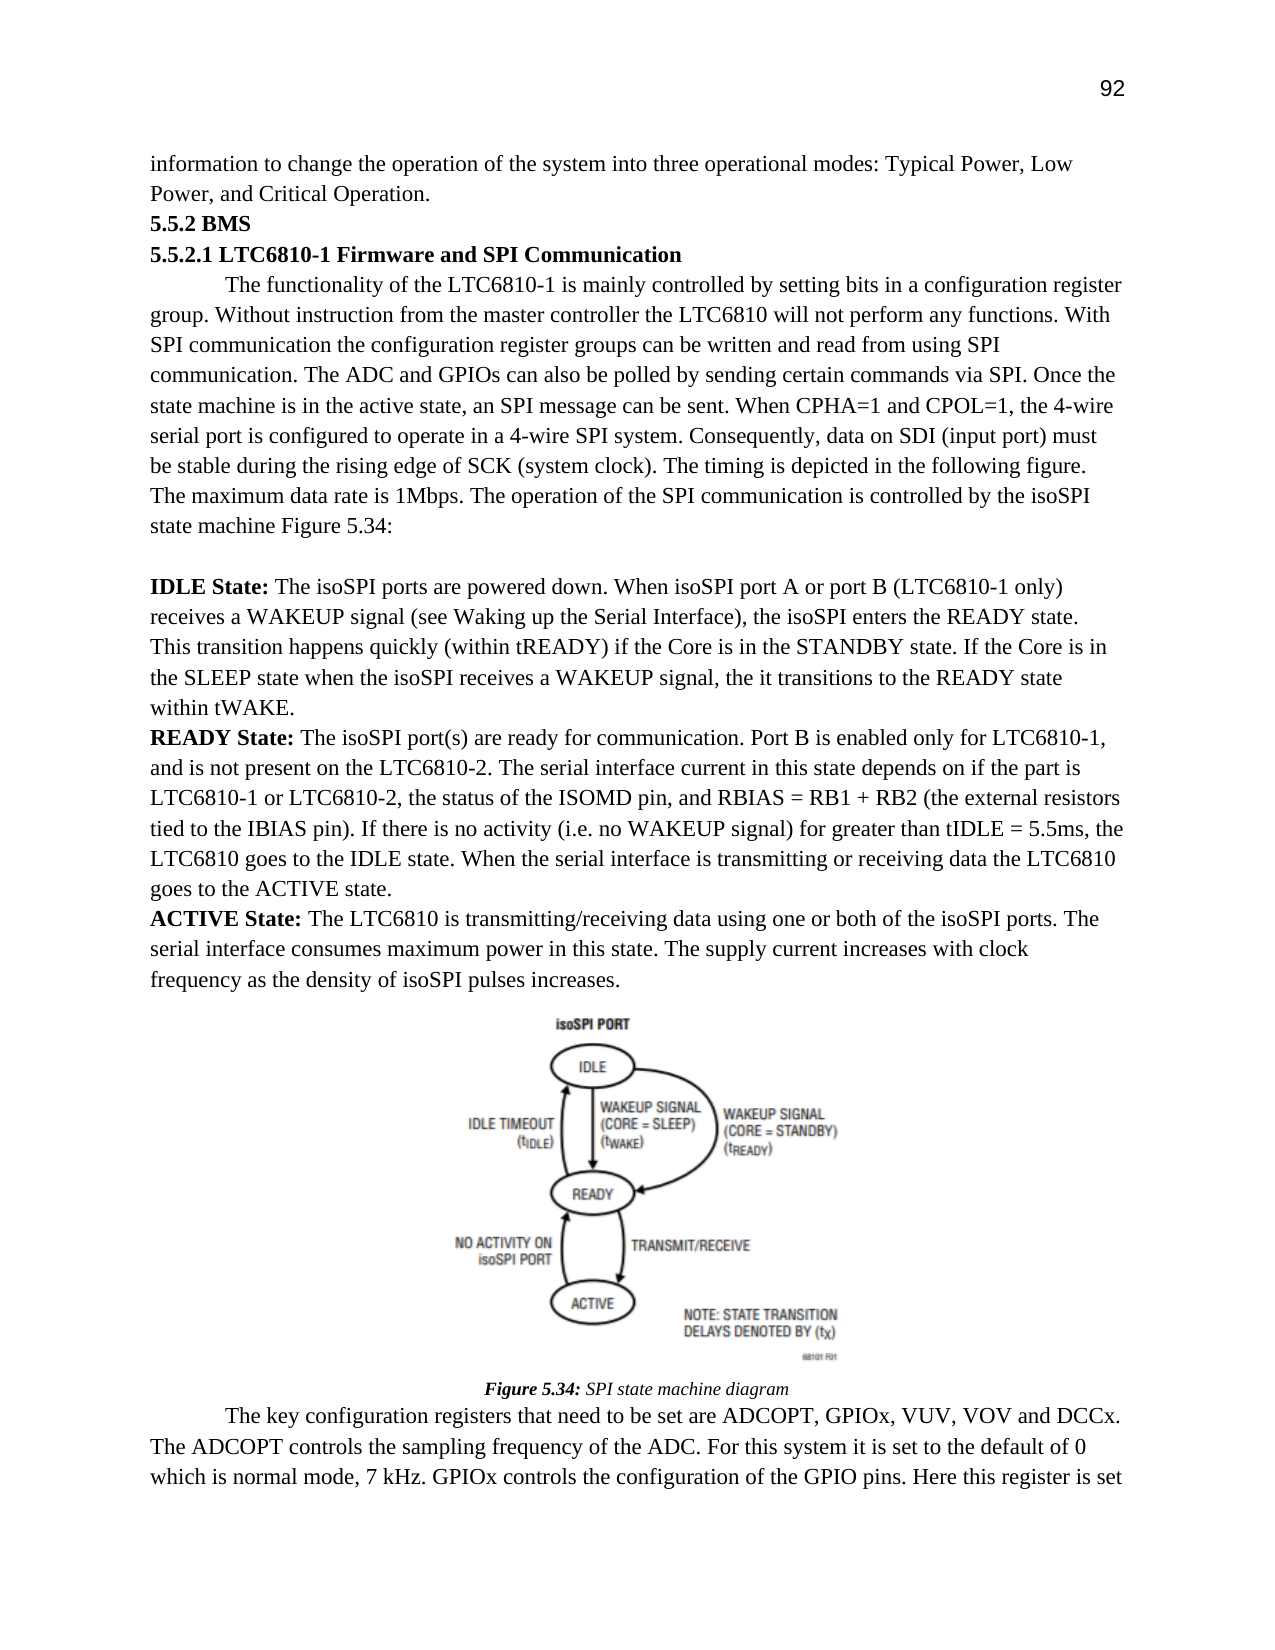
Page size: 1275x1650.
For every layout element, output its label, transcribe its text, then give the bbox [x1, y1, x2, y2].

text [150, 150, 1125, 207]
text The functionality of the LTC6810-1 is mainly controlled by setting bits in a configuration register group. Without instruction from the master controller the LTC6810 will not perform any functions. With SPI communication the configuration register groups can be written and read from using SPI communication. The ADC and GPIOs can also be polled by sending certain commands via SPI. Once the state machine is in the active state, an SPI message can be sent. When CPHA=1 and CPOL=1, the 4-wire serial port is configured to operate in a 4-wire SPI system. Consequently, data on SDI (input port) must be stable during the rising edge of SCK (system clock). The timing is depicted in the following figure. The maximum data rate is 1Mbps. The operation of the SPI communication is controlled by the isoSPI state machine Figure 5.34: [150, 271, 1125, 539]
text READY State: The isoSPI port(s) are ready for communication. Port B is enabled only for LTC6810-1, and is not present on the LTC6810-2. The serial interface current in this state depends on if the part is LTC6810-1 or LTC6810-2, the status of the ISOMD pin, and RBIAS = RB1 + RB2 (the external resistors tied to the IBIAS pin). If there is no activity (i.e. no WAKEUP signal) for greater than tIDLE = 5.5ms, the LTC6810 goes to the IDLE state. When the serial interface is transmitting or receiving data the LTC6810 goes to the ACTIVE state. [150, 724, 1125, 901]
picture [421, 995, 854, 1374]
subtitle 5.5.2.1 LTC6810-1 Firmware and SPI Communication [150, 241, 1125, 267]
text IDLE State: The isoSPI ports are powered down. When isoSPI port A or port B (LTC6810-1 only) receives a WAKEUP signal (see Waking up the Serial Interface), the isoSPI enters the READY state. This transition happens quickly (within tREADY) if the Core is in the STANDBY state. If the Core is in the SLEEP state when the isoSPI receives a WAKEUP signal, the it transitions to the READY state within tWAKE. [150, 573, 1125, 720]
text ACTIVE State: The LTC6810 is transmitting/receiving data using one or both of the isoSPI ports. The serial interface consumes maximum power in this state. The supply current increases with clock frequency as the density of isoSPI pulses increases. [150, 905, 1125, 992]
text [150, 1402, 1125, 1489]
subtitle 5.5.2 BMS [150, 210, 1125, 237]
text Figure 5.34: SPI state machine diagram [150, 1378, 1125, 1399]
